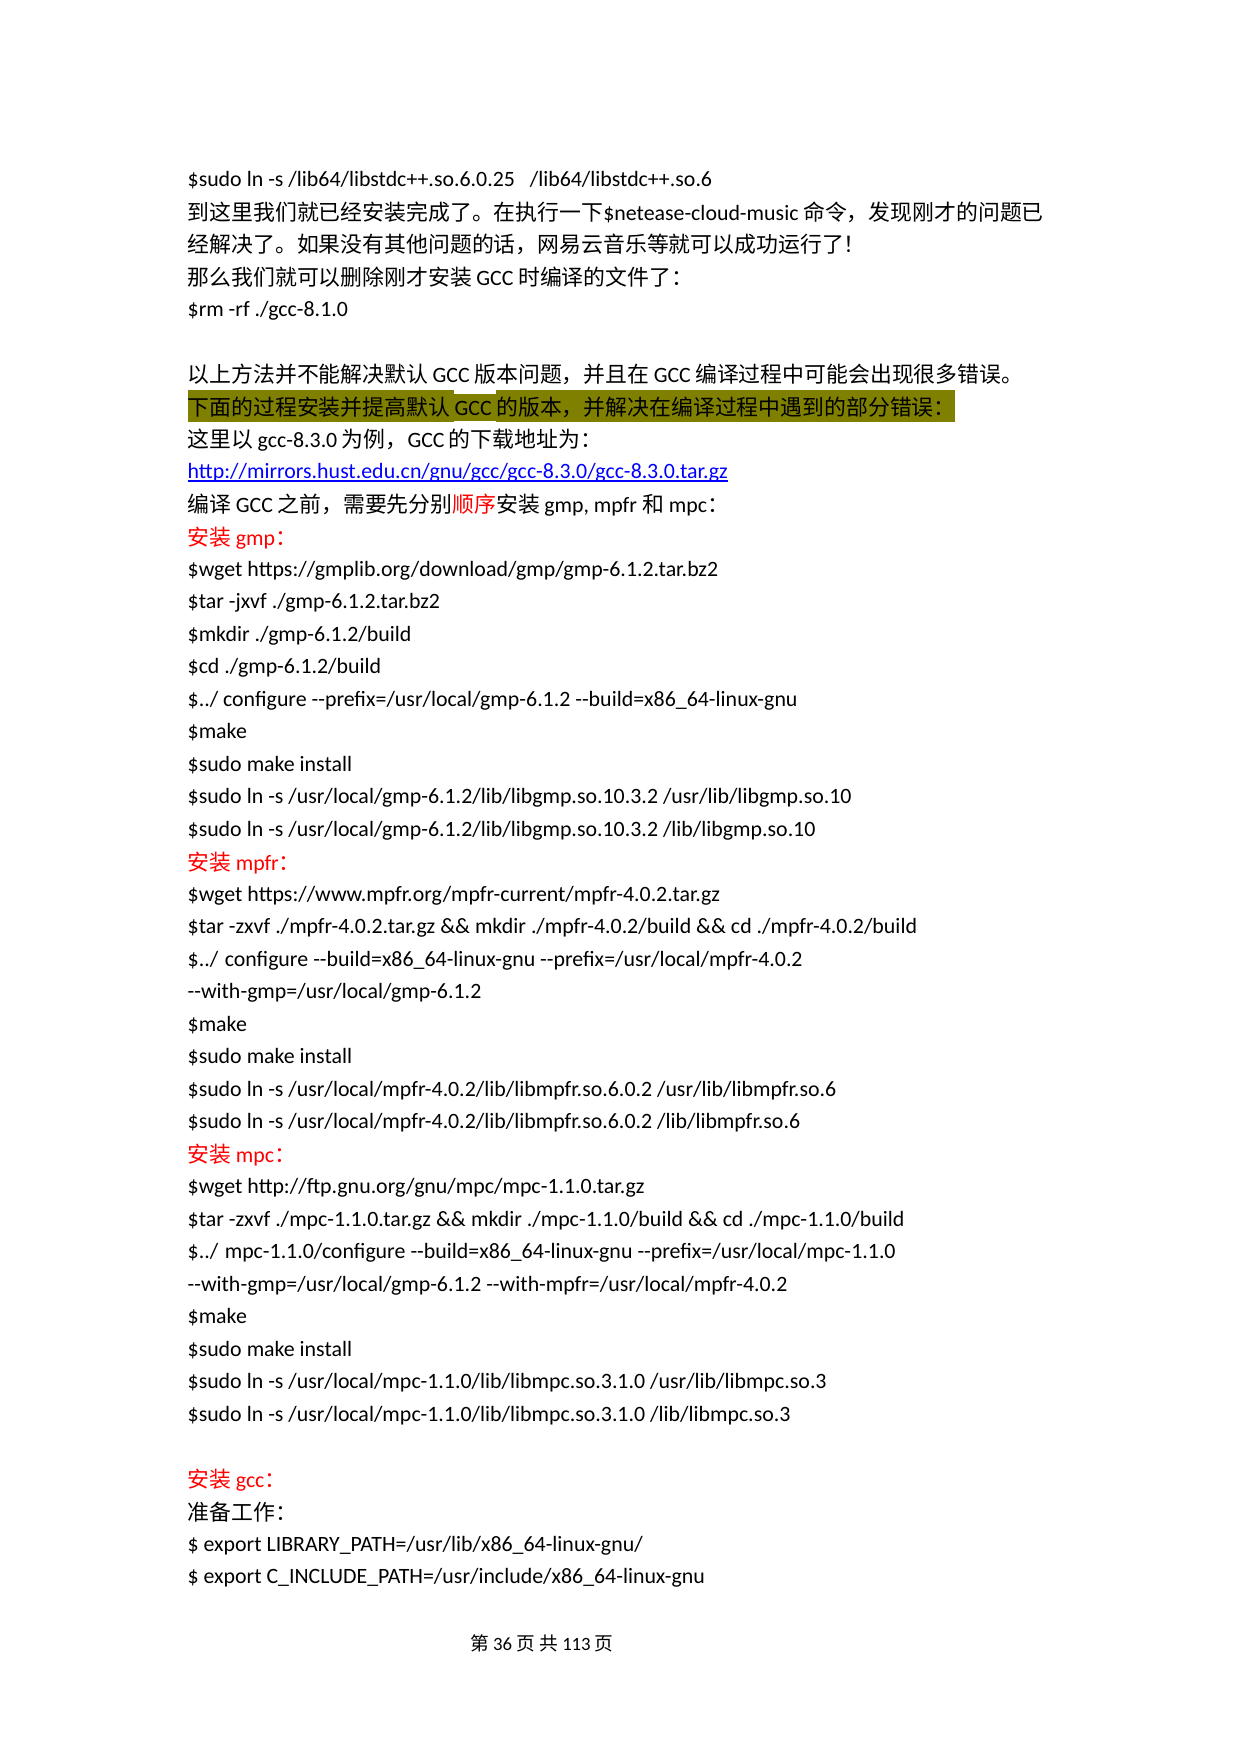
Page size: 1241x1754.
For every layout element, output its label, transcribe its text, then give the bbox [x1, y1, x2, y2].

text 下面的过程安装并提高默认GCC的版本，并解决在编译过程中遇到的部分错误： [187, 389, 1053, 422]
text $mkdir ./gmp-6.1.2/build [187, 617, 1053, 649]
text $make [187, 1007, 1053, 1039]
text $sudo make install [187, 1039, 1053, 1072]
text $../ mpc-1.1.0/configure --build=x86_64-linux-gnu --prefix=/usr/local/mpc-1.1.0 --with-gmp=/usr/local/gmp-6.1.2 --with-mpfr=/usr/local/mpfr-4.0.2 [187, 1234, 1053, 1299]
text $tar -jxvf ./gmp-6.1.2.tar.bz2 [187, 584, 1053, 617]
text 安装mpc： [187, 1137, 1053, 1169]
text 安装gmp： [187, 519, 1053, 552]
text $make [187, 1299, 1053, 1332]
text $make [187, 714, 1053, 747]
text $../ configure --build=x86_64-linux-gnu --prefix=/usr/local/mpfr-4.0.2 --with-gmp=/usr/local/gmp-6.1.2 [187, 942, 1053, 1007]
text $wget https://gmplib.org/download/gmp/gmp-6.1.2.tar.bz2 [187, 552, 1053, 584]
text $cd ./gmp-6.1.2/build [187, 649, 1053, 682]
text $sudo make install [187, 1332, 1053, 1364]
text 编译GCC之前，需要先分别顺序安装gmp, mpfr 和 mpc： [187, 487, 1053, 519]
text $wget http://ftp.gnu.org/gnu/mpc/mpc-1.1.0.tar.gz [187, 1169, 1053, 1202]
text 安装mpfr： [187, 844, 1053, 877]
text $tar -zxvf ./mpc-1.1.0.tar.gz && mkdir ./mpc-1.1.0/build && cd ./mpc-1.1.0/build [187, 1202, 1053, 1234]
text $rm -rf ./gcc-8.1.0 [187, 292, 1053, 324]
text $sudo ln -s /usr/local/mpc-1.1.0/lib/libmpc.so.3.1.0 /lib/libmpc.so.3 [187, 1397, 1053, 1429]
text $sudo ln -s /usr/local/mpfr-4.0.2/lib/libmpfr.so.6.0.2 /usr/lib/libmpfr.so.6 [187, 1072, 1053, 1104]
text $sudo ln -s /lib64/libstdc++.so.6.0.25 /lib64/libstdc++.so.6 [187, 162, 1053, 194]
text $sudo ln -s /usr/local/mpfr-4.0.2/lib/libmpfr.so.6.0.2 /lib/libmpfr.so.6 [187, 1104, 1053, 1137]
text $sudo ln -s /usr/local/gmp-6.1.2/lib/libgmp.so.10.3.2 /lib/libgmp.so.10 [187, 812, 1053, 844]
text $ export C_INCLUDE_PATH=/usr/include/x86_64-linux-gnu [187, 1559, 1053, 1592]
text $sudo ln -s /usr/local/gmp-6.1.2/lib/libgmp.so.10.3.2 /usr/lib/libgmp.so.10 [187, 779, 1053, 812]
text 准备工作： [187, 1494, 1053, 1527]
text 这里以gcc-8.3.0为例，GCC的下载地址为： [187, 422, 1053, 454]
text 到这里我们就已经安装完成了。在执行一下$netease-cloud-music命令，发现刚才的问题已经解决了。如果没有其他问题的话，网易云音乐等就可以成功运行了！ [187, 194, 1053, 259]
text $ export LIBRARY_PATH=/usr/lib/x86_64-linux-gnu/ [187, 1527, 1053, 1559]
text $wget https://www.mpfr.org/mpfr-current/mpfr-4.0.2.tar.gz [187, 877, 1053, 909]
text http://mirrors.hust.edu.cn/gnu/gcc/gcc-8.3.0/gcc-8.3.0.tar.gz [187, 454, 1053, 487]
text $tar -zxvf ./mpfr-4.0.2.tar.gz && mkdir ./mpfr-4.0.2/build && cd ./mpfr-4.0.2/build [187, 909, 1053, 942]
text 以上方法并不能解决默认GCC版本问题，并且在GCC编译过程中可能会出现很多错误。 [187, 357, 1053, 389]
text $sudo make install [187, 747, 1053, 779]
text $../ configure --prefix=/usr/local/gmp-6.1.2 --build=x86_64-linux-gnu [187, 682, 1053, 714]
text $sudo ln -s /usr/local/mpc-1.1.0/lib/libmpc.so.3.1.0 /usr/lib/libmpc.so.3 [187, 1364, 1053, 1397]
text 安装gcc： [187, 1462, 1053, 1494]
text 那么我们就可以删除刚才安装GCC时编译的文件了： [187, 259, 1053, 292]
